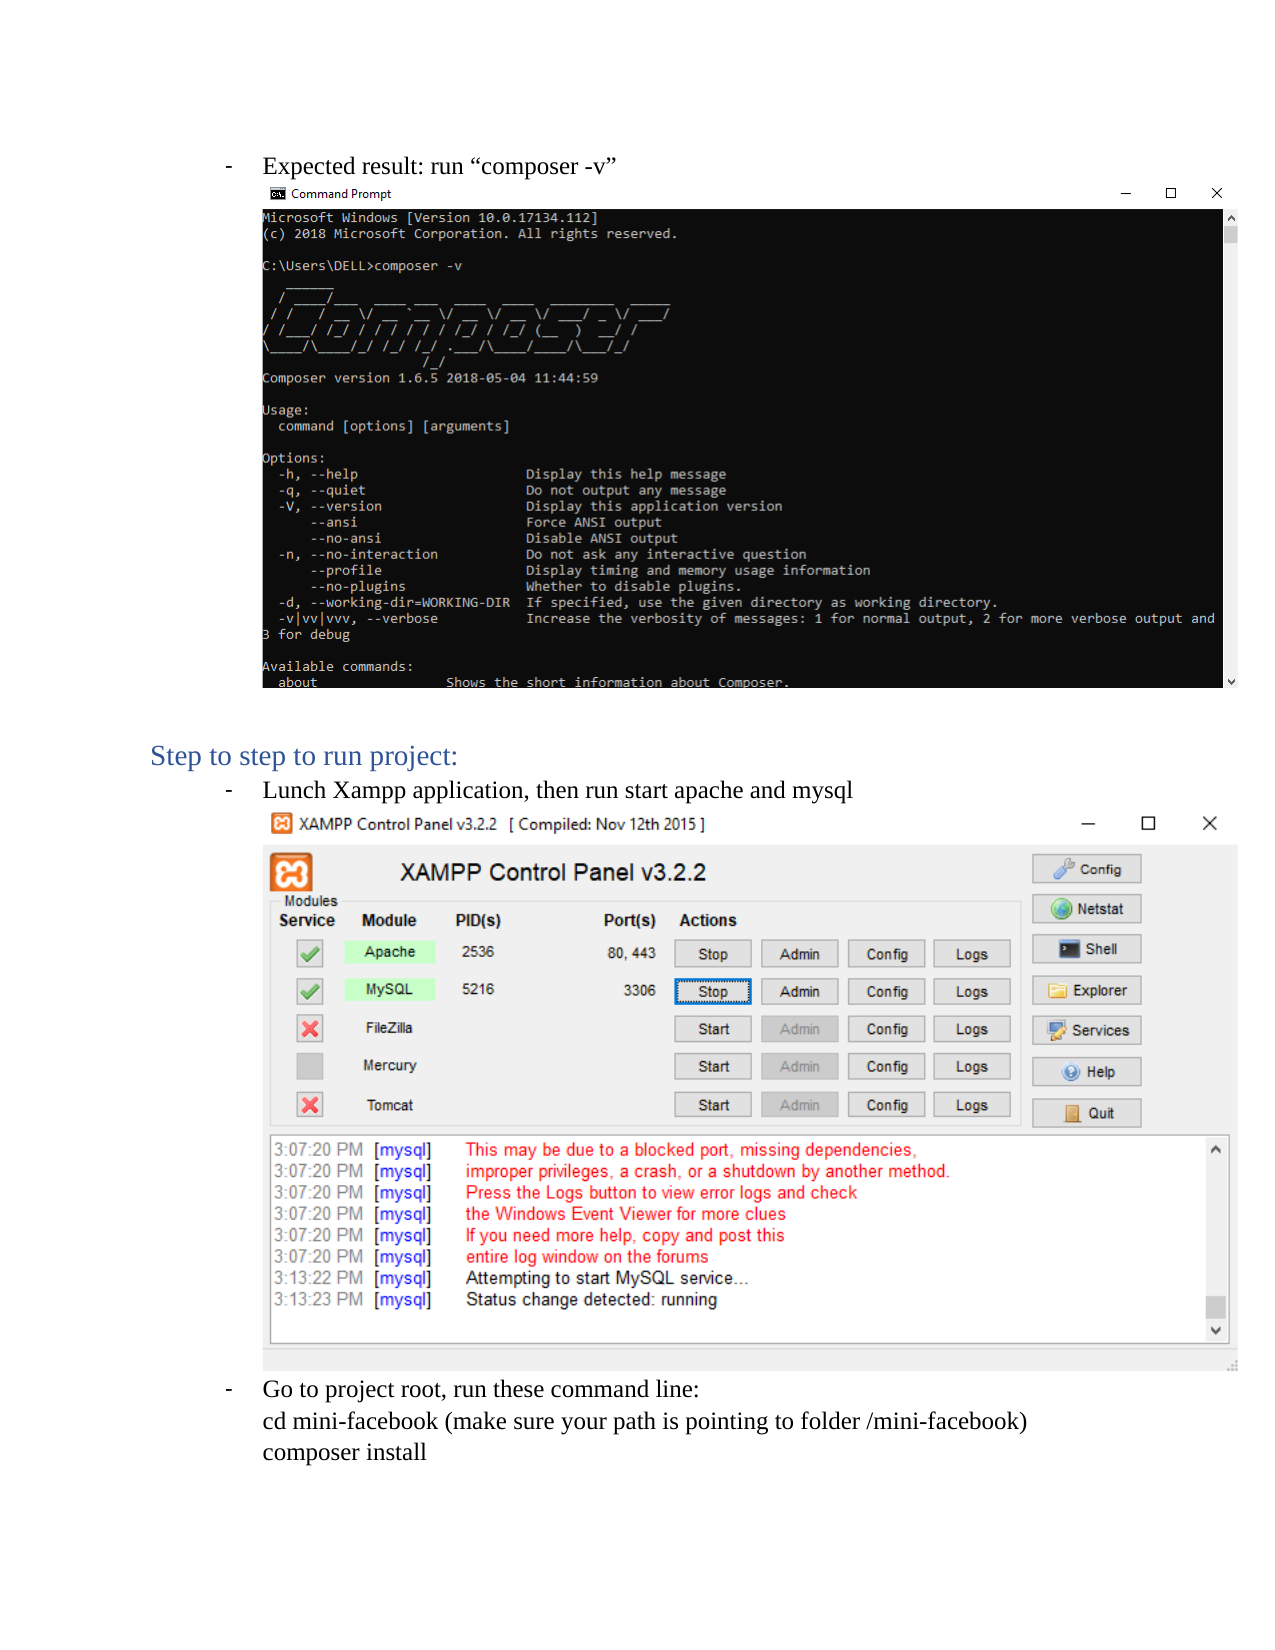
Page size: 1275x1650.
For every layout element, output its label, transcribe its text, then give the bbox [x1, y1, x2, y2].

list Go to project root, run these command line: [225, 1373, 1125, 1403]
subtitle Step to step to run project: [150, 738, 1125, 771]
list composer install [262, 1437, 1125, 1466]
picture [262, 806, 1238, 1371]
list cd mini-facebook (make sure your path is pointing to folder /mini-facebook) [262, 1406, 1125, 1434]
picture [262, 182, 1238, 688]
